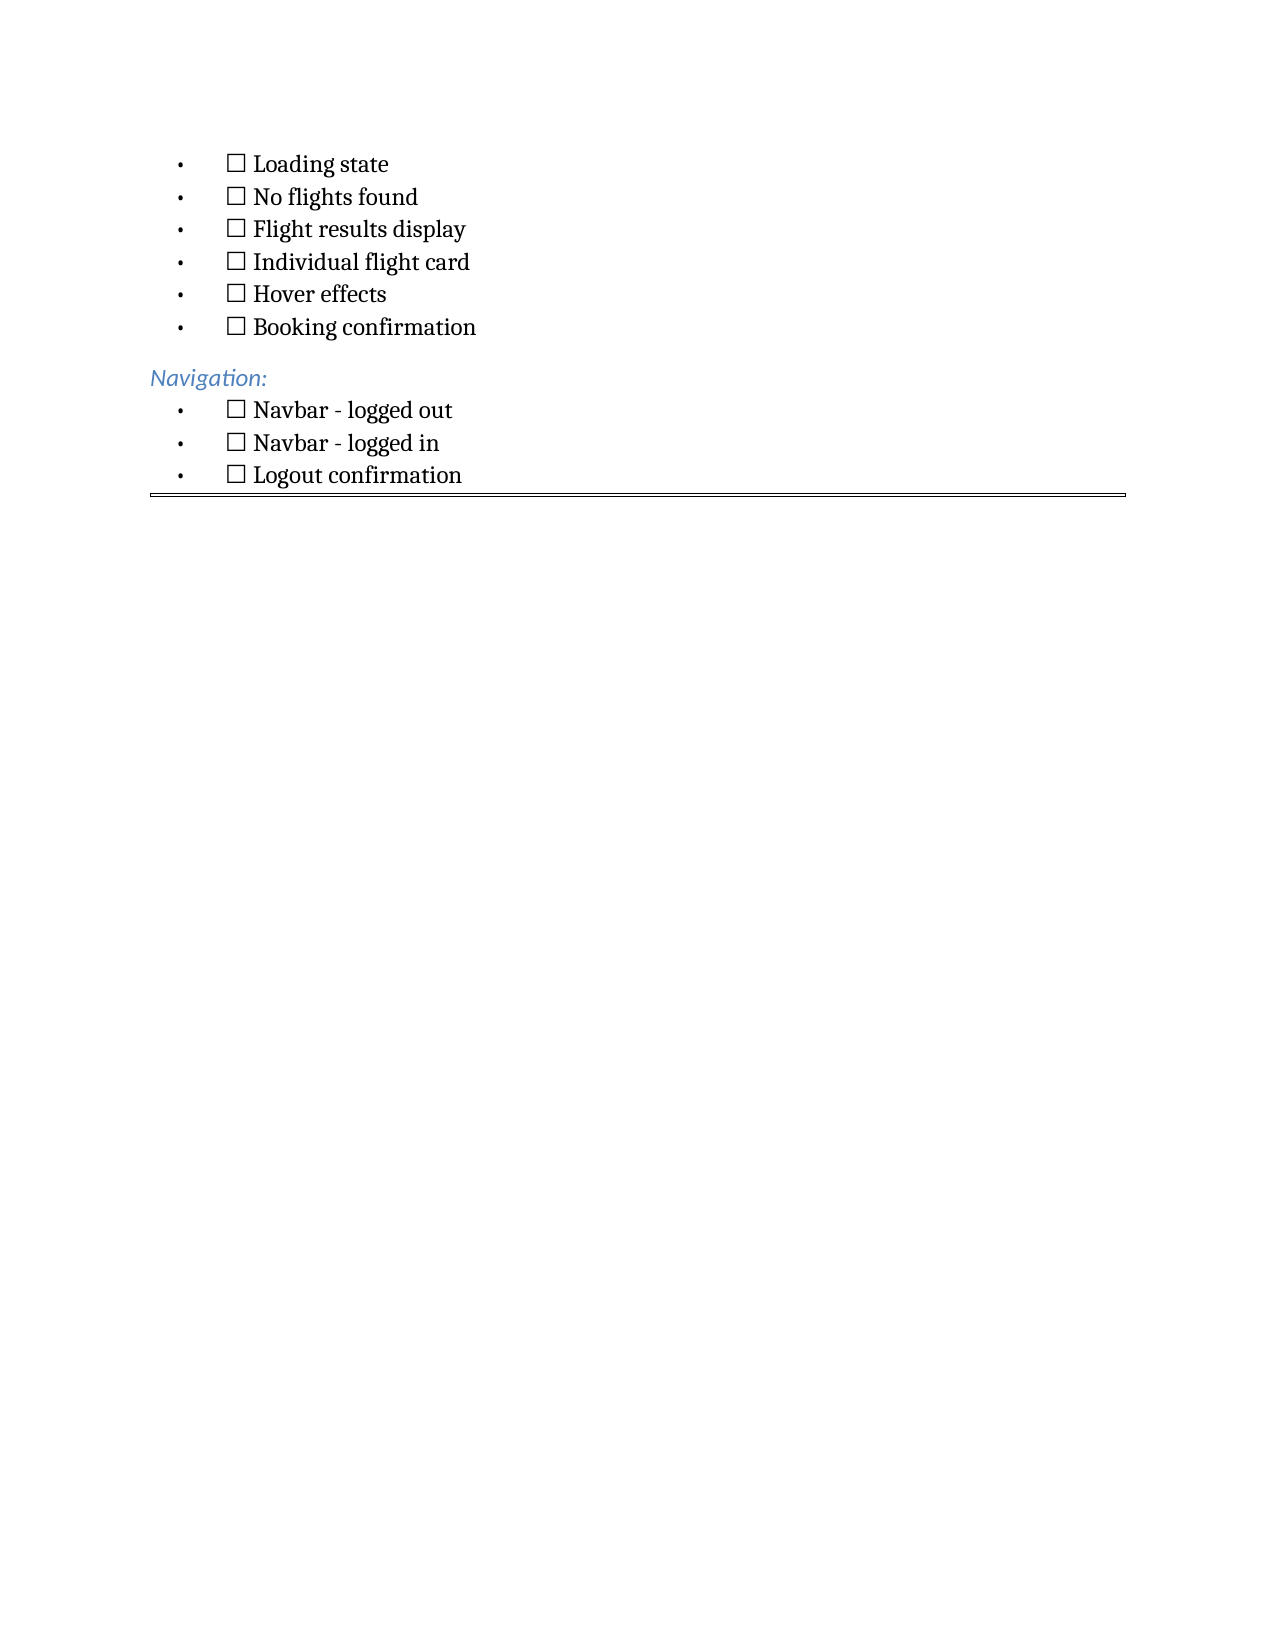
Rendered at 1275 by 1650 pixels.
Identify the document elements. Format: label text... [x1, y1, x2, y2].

list ☐ Navbar - logged out [175, 396, 1125, 425]
list ☐ Hover effects [175, 280, 1125, 309]
list ☐ Logout confirmation [175, 461, 1125, 490]
subtitle Navigation: [150, 362, 1125, 393]
list ☐ No flights found [175, 182, 1125, 211]
list ☐ Navbar - logged in [175, 429, 1125, 458]
list ☐ Booking confirmation [175, 312, 1125, 341]
list ☐ Loading state [175, 150, 1125, 179]
list ☐ Individual flight card [175, 247, 1125, 276]
list ☐ Flight results display [175, 215, 1125, 244]
